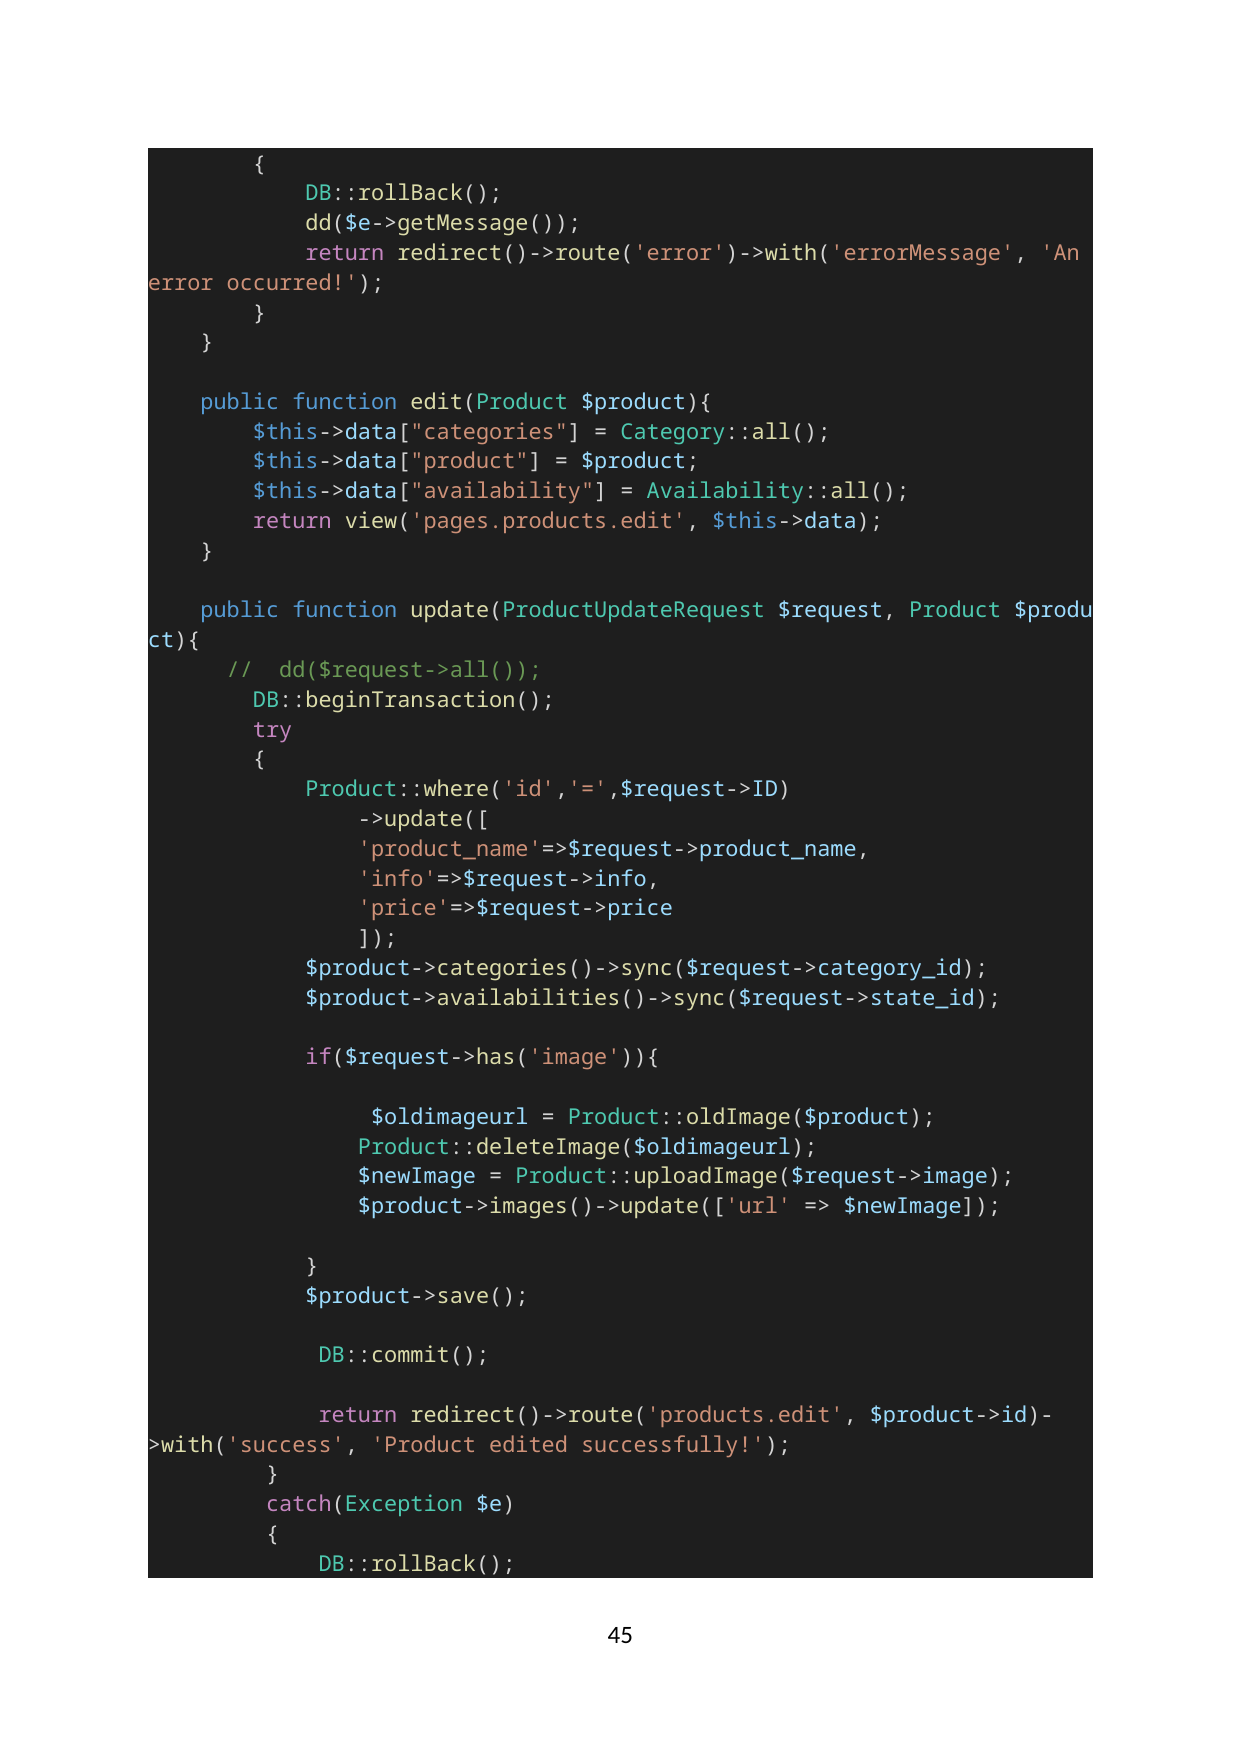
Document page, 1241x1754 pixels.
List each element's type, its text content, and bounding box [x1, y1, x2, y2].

text Product::deleteImage($oldimageurl); [148, 1131, 1093, 1161]
text } [148, 326, 1093, 356]
text // dd($request->all()); [148, 654, 1093, 684]
text DB::rollBack(); [148, 177, 1093, 207]
text return redirect()->route('products.edit', $product->id)->with('success', 'Product edited successfully!'); [148, 1399, 1093, 1458]
text $product->save(); [148, 1280, 1093, 1309]
text { [148, 743, 1093, 773]
text ->update([ [148, 803, 1093, 833]
text 'price'=>$request->price [148, 892, 1093, 922]
text $newImage = Product::uploadImage($request->image); [148, 1161, 1093, 1190]
text return redirect()->route('error')->with('errorMessage', 'An error occurred!'); [148, 237, 1093, 297]
text if($request->has('image')){ [148, 1041, 1093, 1071]
text public function edit(Product $product){ [148, 386, 1093, 416]
text $oldimageurl = Product::oldImage($product); [148, 1101, 1093, 1131]
text dd($e->getMessage()); [148, 207, 1093, 237]
text $product->images()->update(['url' => $newImage]); [148, 1190, 1093, 1220]
text public function update(ProductUpdateRequest $request, Product $product){ [148, 594, 1093, 654]
text return view('pages.products.edit', $this->data); [148, 505, 1093, 535]
text } [148, 535, 1093, 565]
text 'info'=>$request->info, [148, 863, 1093, 892]
text DB::rollBack(); [148, 1548, 1093, 1578]
text $this->data["product"] = $product; [148, 446, 1093, 475]
text 'product_name'=>$request->product_name, [148, 833, 1093, 863]
text catch(Exception $e) [148, 1488, 1093, 1518]
text { [148, 1518, 1093, 1548]
text $product->availabilities()->sync($request->state_id); [148, 982, 1093, 1012]
text DB::beginTransaction(); [148, 684, 1093, 714]
text } [148, 1458, 1093, 1488]
text { [148, 148, 1093, 177]
text Product::where('id','=',$request->ID) [148, 773, 1093, 803]
text } [148, 297, 1093, 326]
text try [148, 714, 1093, 743]
text ]); [148, 922, 1093, 952]
text } [148, 1250, 1093, 1280]
text DB::commit(); [148, 1339, 1093, 1369]
text $this->data["categories"] = Category::all(); [148, 416, 1093, 446]
text $this->data["availability"] = Availability::all(); [148, 475, 1093, 505]
text $product->categories()->sync($request->category_id); [148, 952, 1093, 982]
